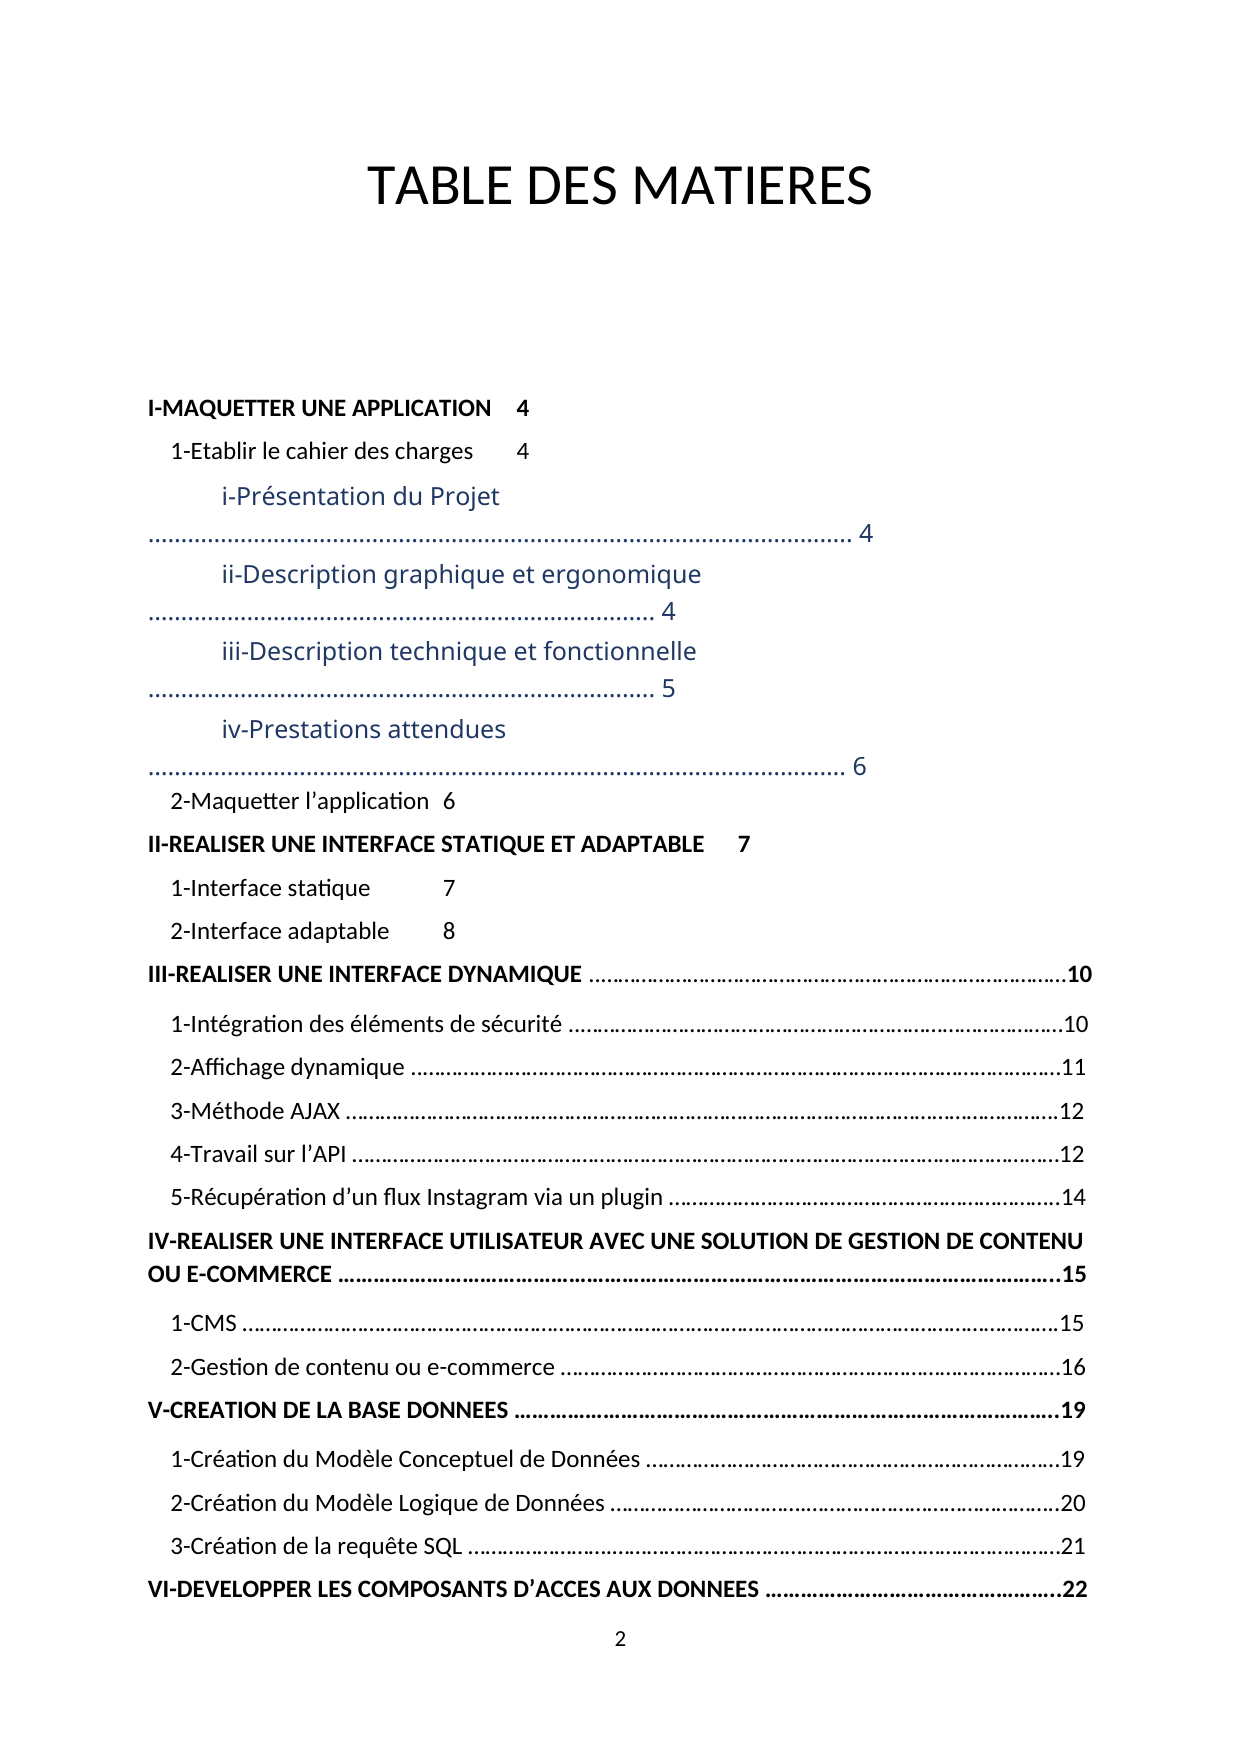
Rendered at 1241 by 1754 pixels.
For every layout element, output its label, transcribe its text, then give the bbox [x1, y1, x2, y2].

text TABLE DES MATIERES [148, 148, 1093, 219]
